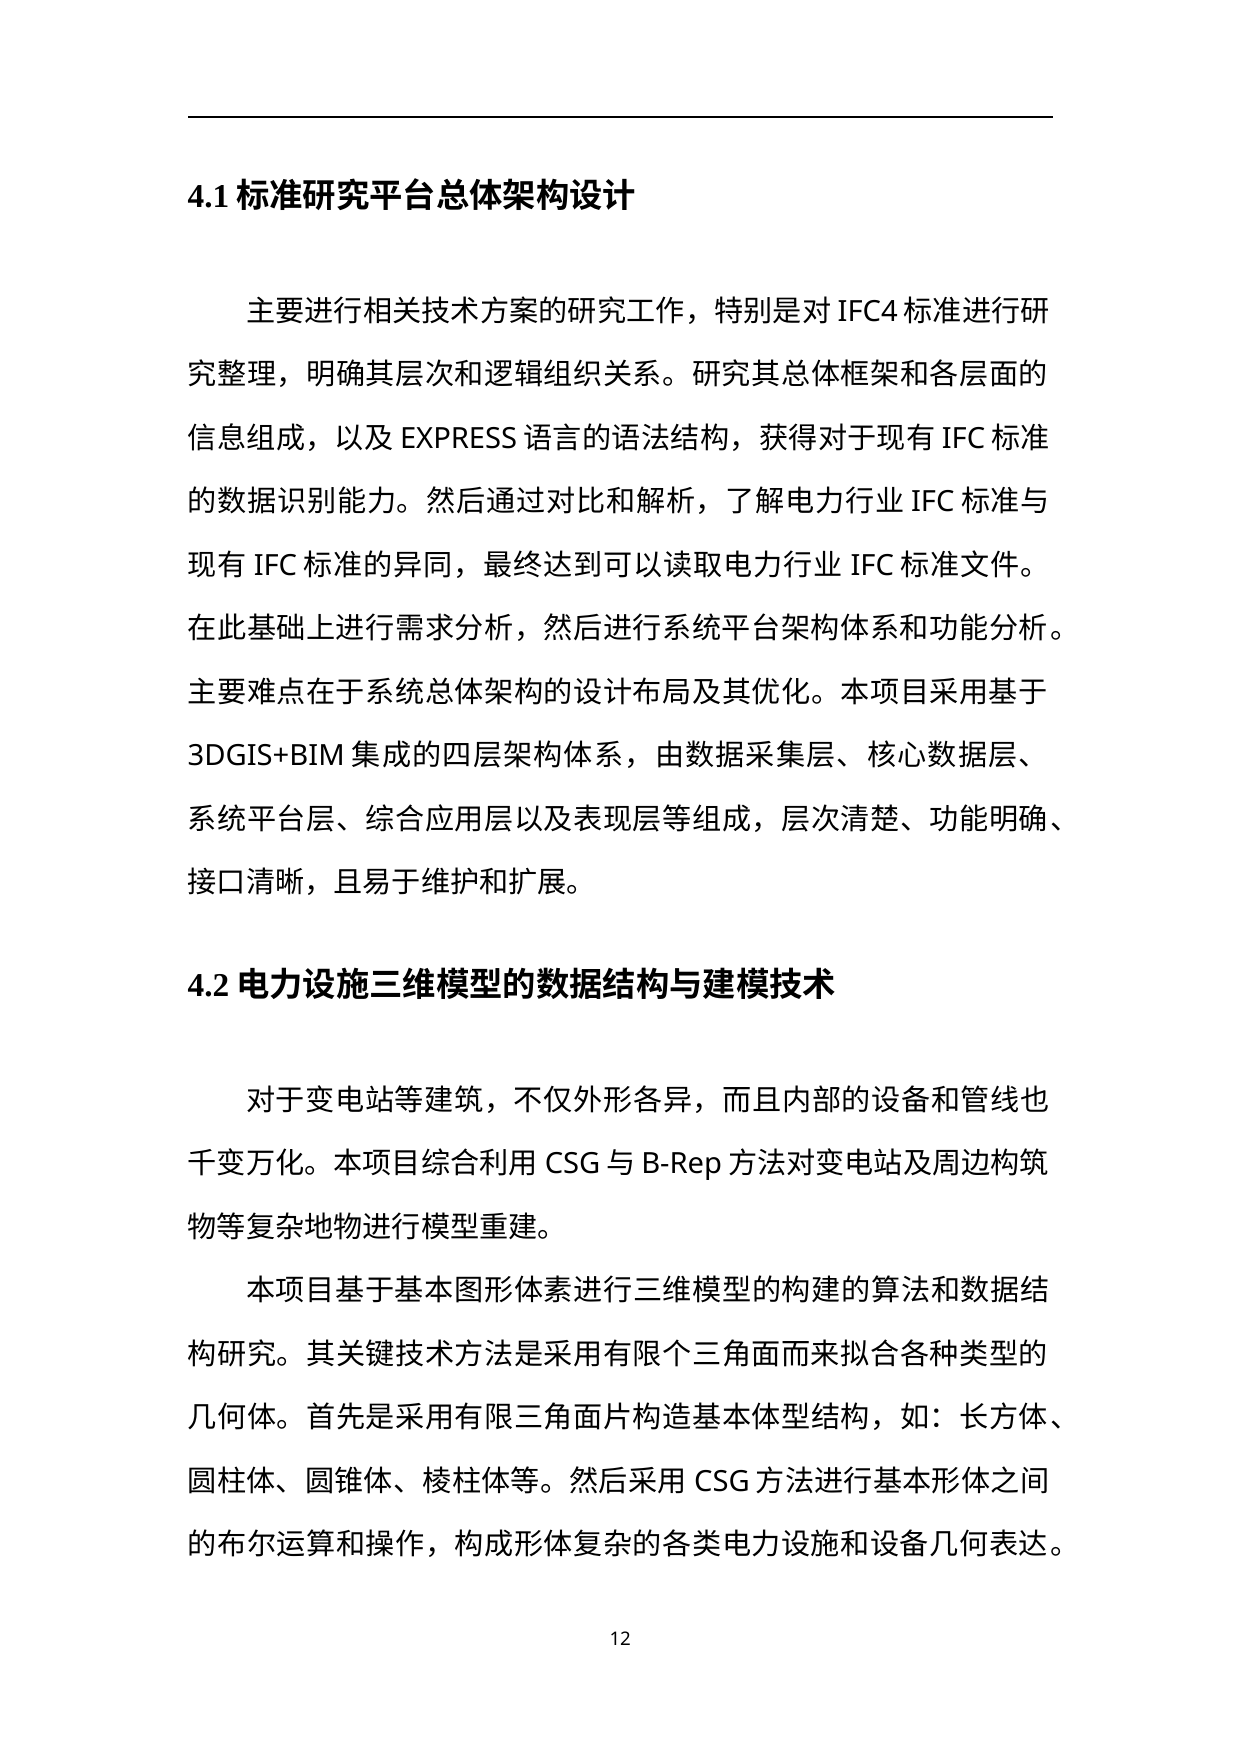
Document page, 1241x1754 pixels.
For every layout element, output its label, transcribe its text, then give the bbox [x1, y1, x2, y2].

text 主要进行相关技术方案的研究工作，特别是对4标准进行研究整理，明确其层次和逻辑组织关系。研究其总体框架和各层面的信息组成，以及EXPRESS语言的语法结构，获得对于现有IFC标准的数据识别能力。然后通过对比和解析，了解电力行业IFC标准与现有IFC标准的异同，最终达到可以读取电力行业IFC标准文件。在此基础上进行需求分析，然后进行系统平台架构体系和功能分析。主要难点在于系统总体架构的设计布局及其优化。本项目采用基于3DGIS+BIM集成的四层架构体系，由数据采集层、核心数据层、系统平台层、综合应用层以及表现层等组成，层次清楚、功能明确、接口清晰，且易于维护和扩展。 [187, 287, 1050, 901]
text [187, 1267, 1050, 1563]
subtitle 4.2电力设施三维模型的数据结构与建模技术 [187, 949, 1053, 1014]
text 对于变电站等建筑，不仅外形各异，而且内部的设备和管线也千变万化。本项目综合利用CSG与B-Rep方法对变电站及周边构筑物等复杂地物进行模型重建。 [187, 1077, 1050, 1246]
subtitle 4.1标准研究平台总体架构设计 [187, 162, 1053, 227]
